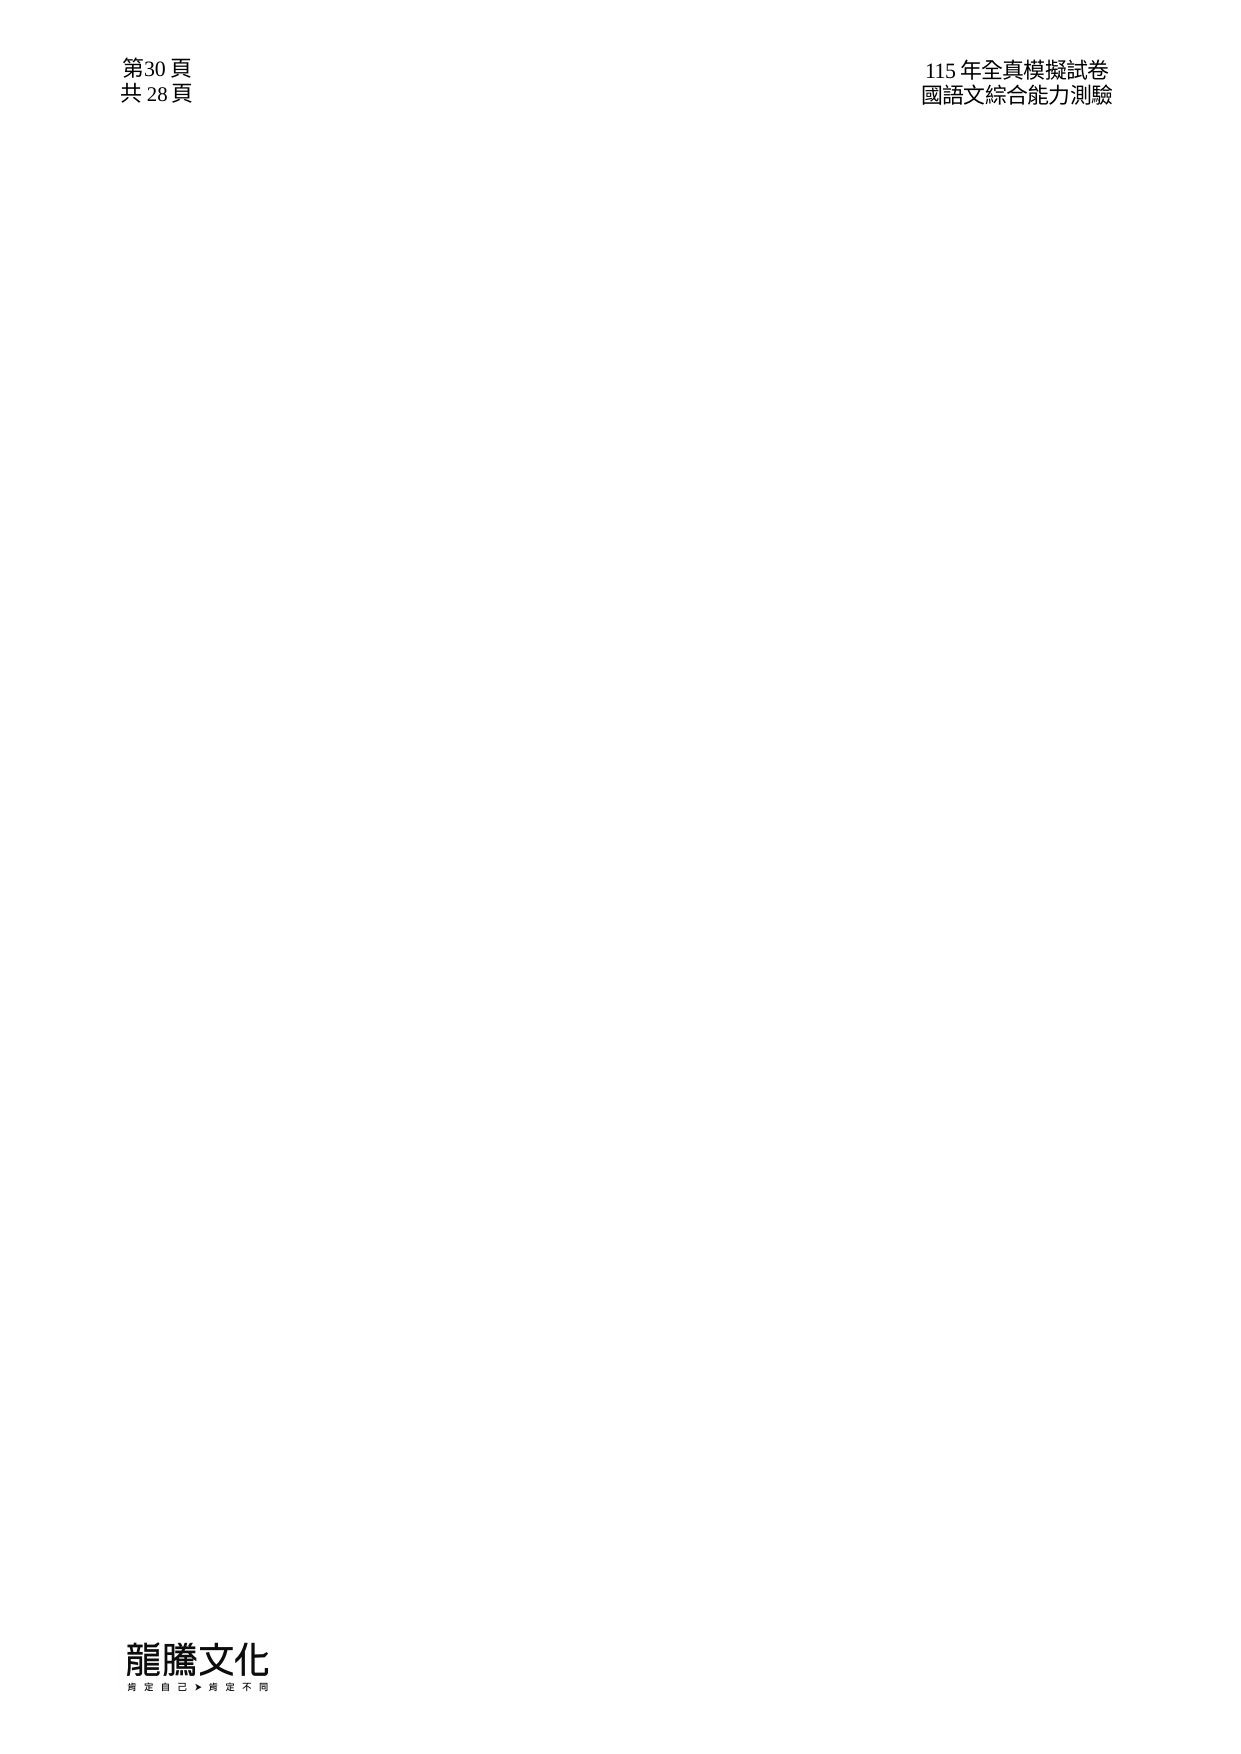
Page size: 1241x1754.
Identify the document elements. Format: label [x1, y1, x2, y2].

picture [118, 1641, 273, 1695]
